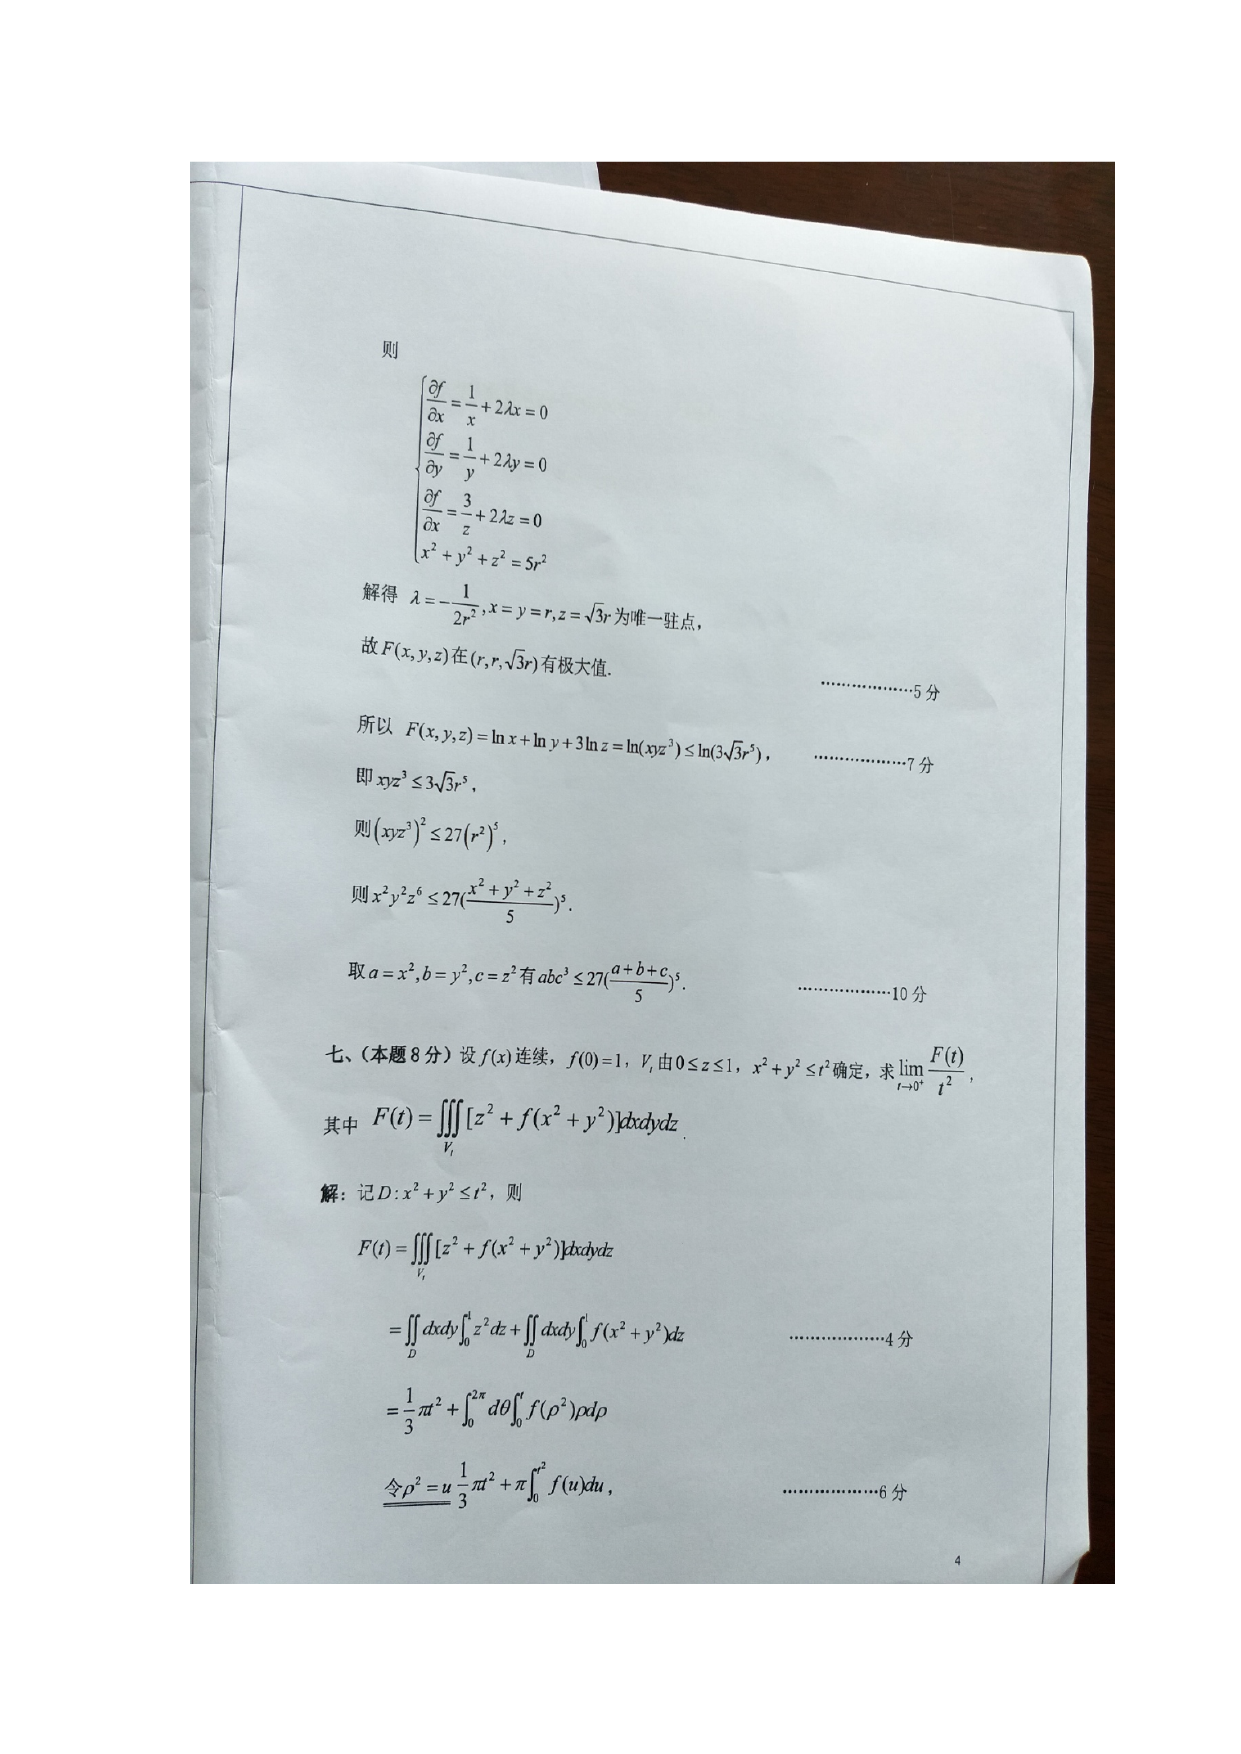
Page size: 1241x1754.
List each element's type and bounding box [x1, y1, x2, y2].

picture [191, 163, 1115, 1584]
